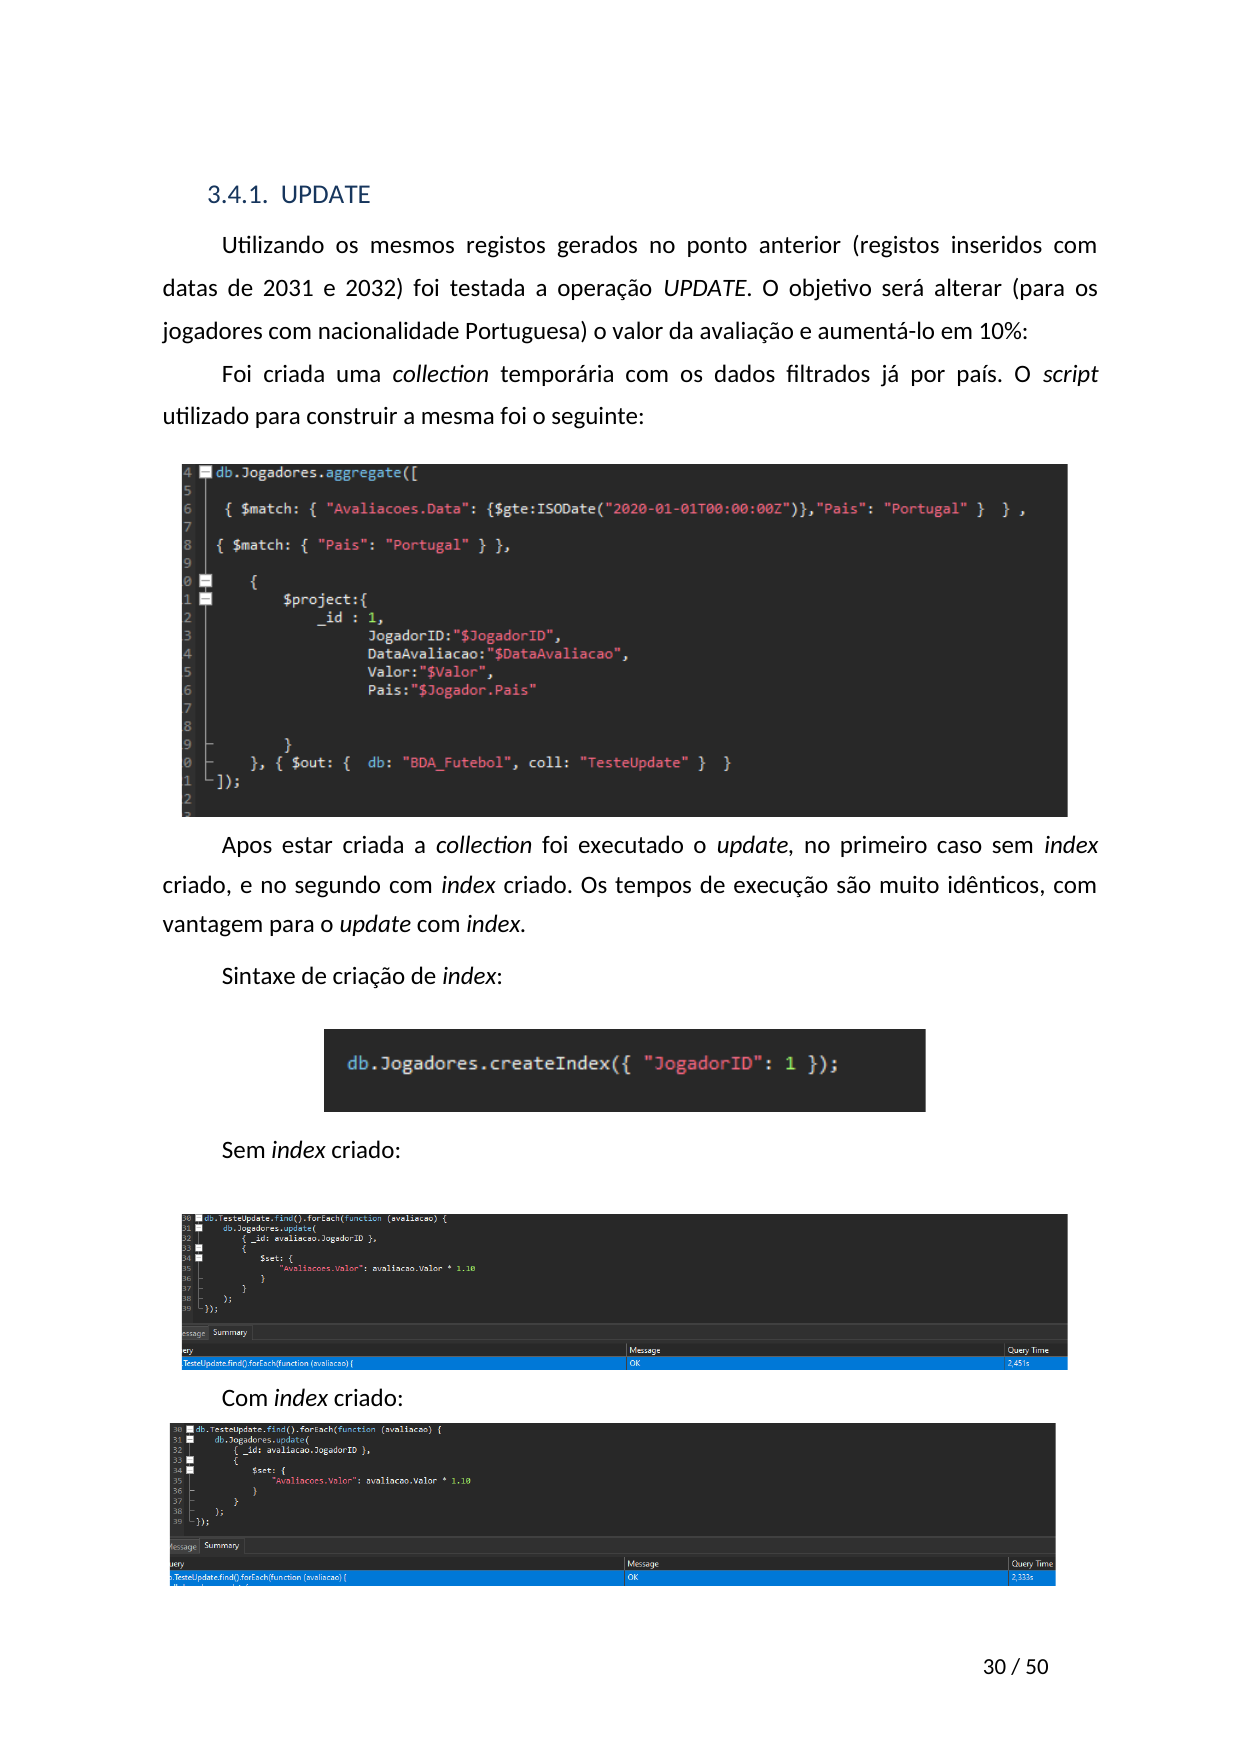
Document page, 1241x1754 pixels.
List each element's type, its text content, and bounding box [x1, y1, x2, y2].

picture [181, 1214, 1068, 1370]
list Foi criada uma collection temporária com os dados filtrados já por país. O script utilizado para construir a mesma foi o seguinte: [162, 358, 1098, 431]
list Sem index criado: [162, 1134, 1098, 1164]
text Sintaxe de criação de index: [162, 961, 1098, 991]
list Utilizando os mesmos registos gerados no ponto anterior (registos inseridos com datas de 2031 e 2032) foi testada a operação UPDATE. O objetivo será alterar (para os jogadores com nacionalidade Portuguesa) o valor da avaliação e aumentá-lo em 10%: [162, 229, 1098, 346]
picture [324, 1029, 926, 1112]
picture [169, 1423, 1056, 1586]
picture [181, 464, 1068, 817]
subtitle UPDATE [207, 177, 1098, 210]
text Com index criado: [162, 1262, 1098, 1412]
